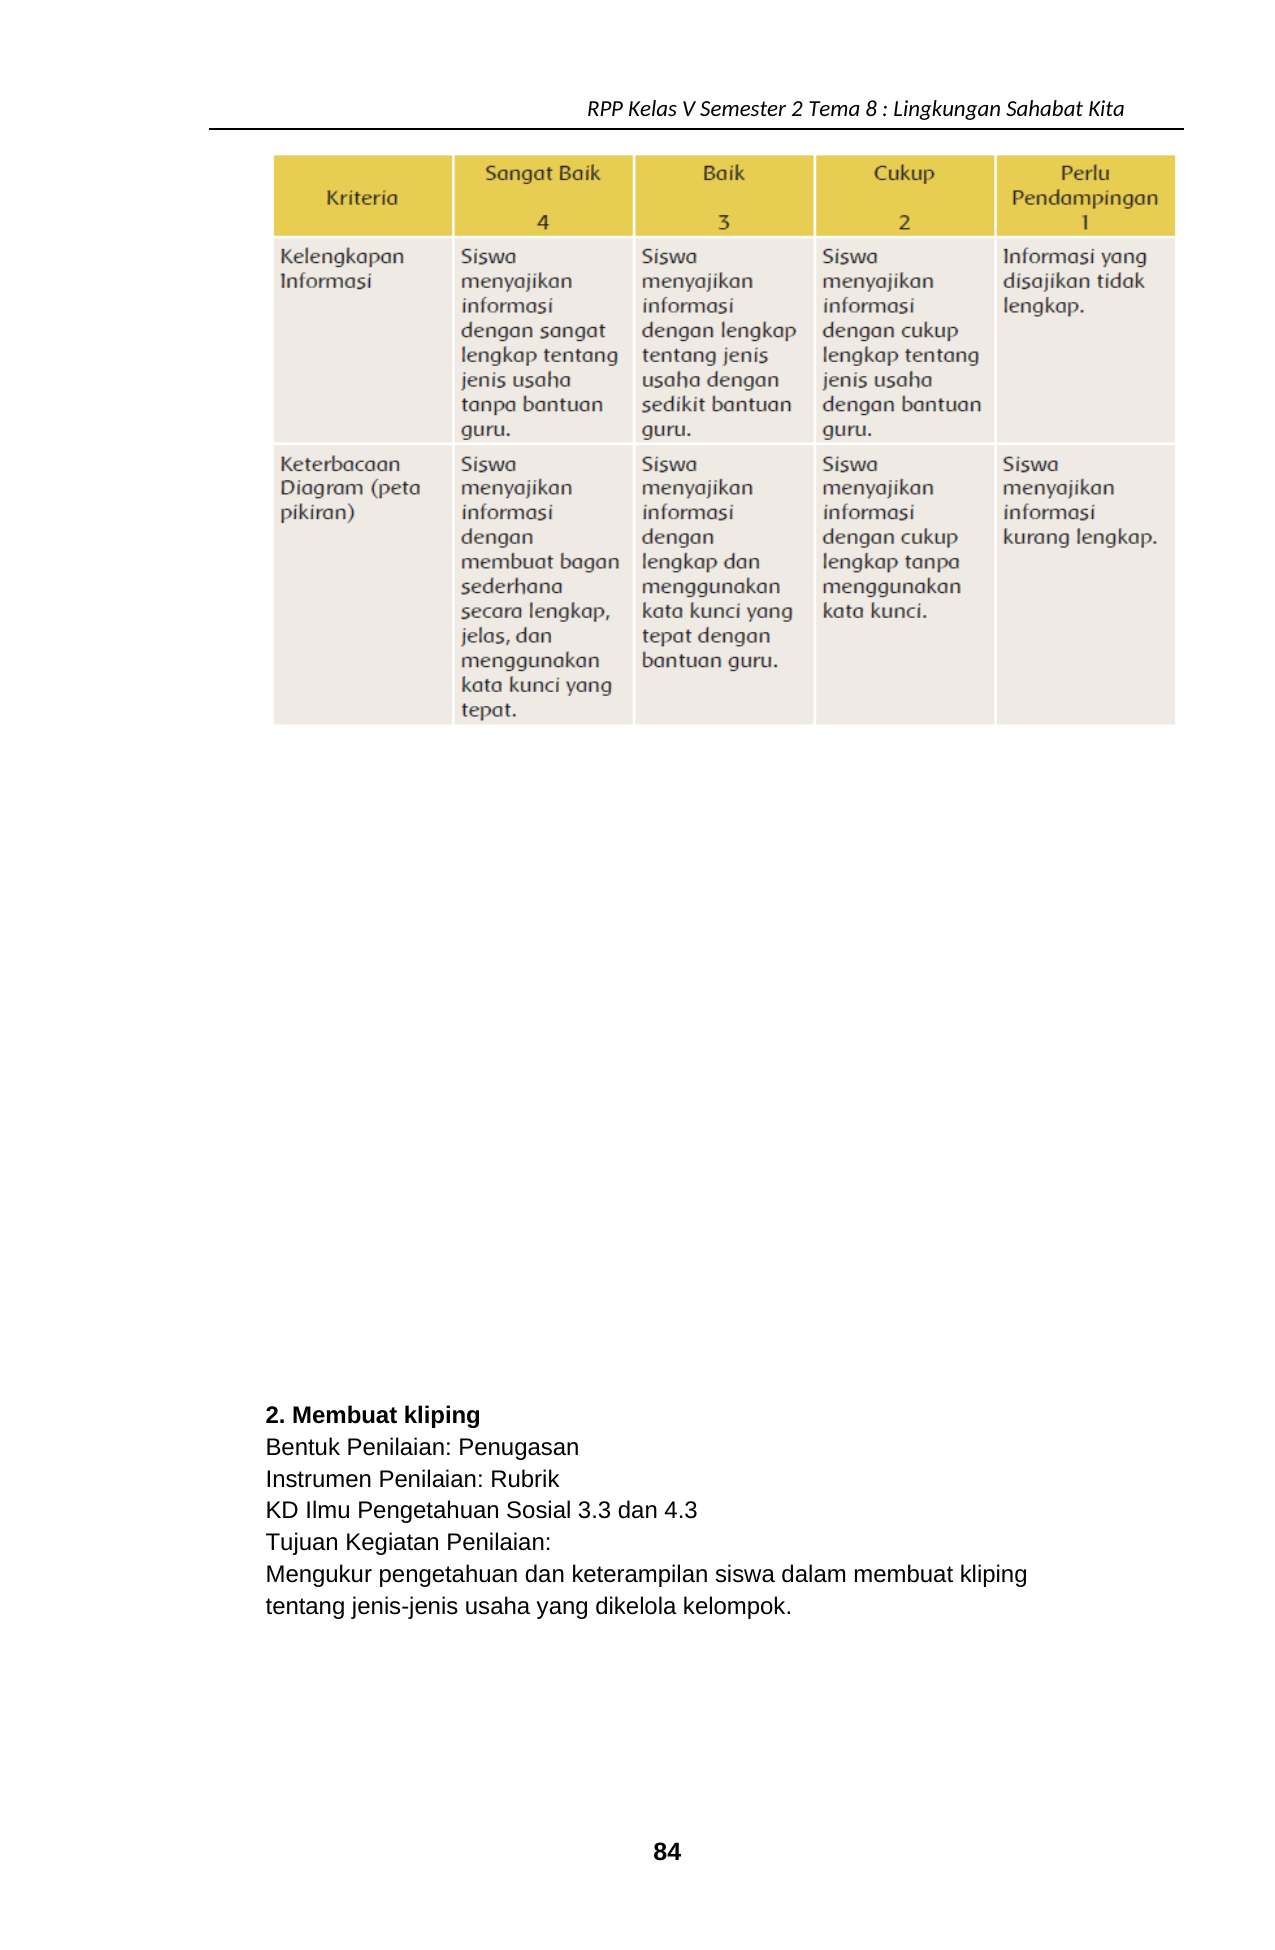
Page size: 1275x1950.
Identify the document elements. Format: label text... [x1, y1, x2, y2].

text Mengukur pengetahuan dan keterampilan siswa dalam membuat kliping [265, 1560, 1125, 1587]
text Instrumen Penilaian: Rubrik [265, 1464, 1125, 1492]
text Tujuan Kegiatan Penilaian: [265, 1528, 1125, 1556]
text tentang jenis-jenis usaha yang dikelola kelompok. [265, 1592, 1125, 1619]
text 2. Membuat kliping [265, 1401, 1125, 1429]
text Bentuk Penilaian: Penugasan [265, 1433, 1125, 1460]
text KD Ilmu Pengetahuan Sosial 3.3 dan 4.3 [265, 1496, 1125, 1524]
